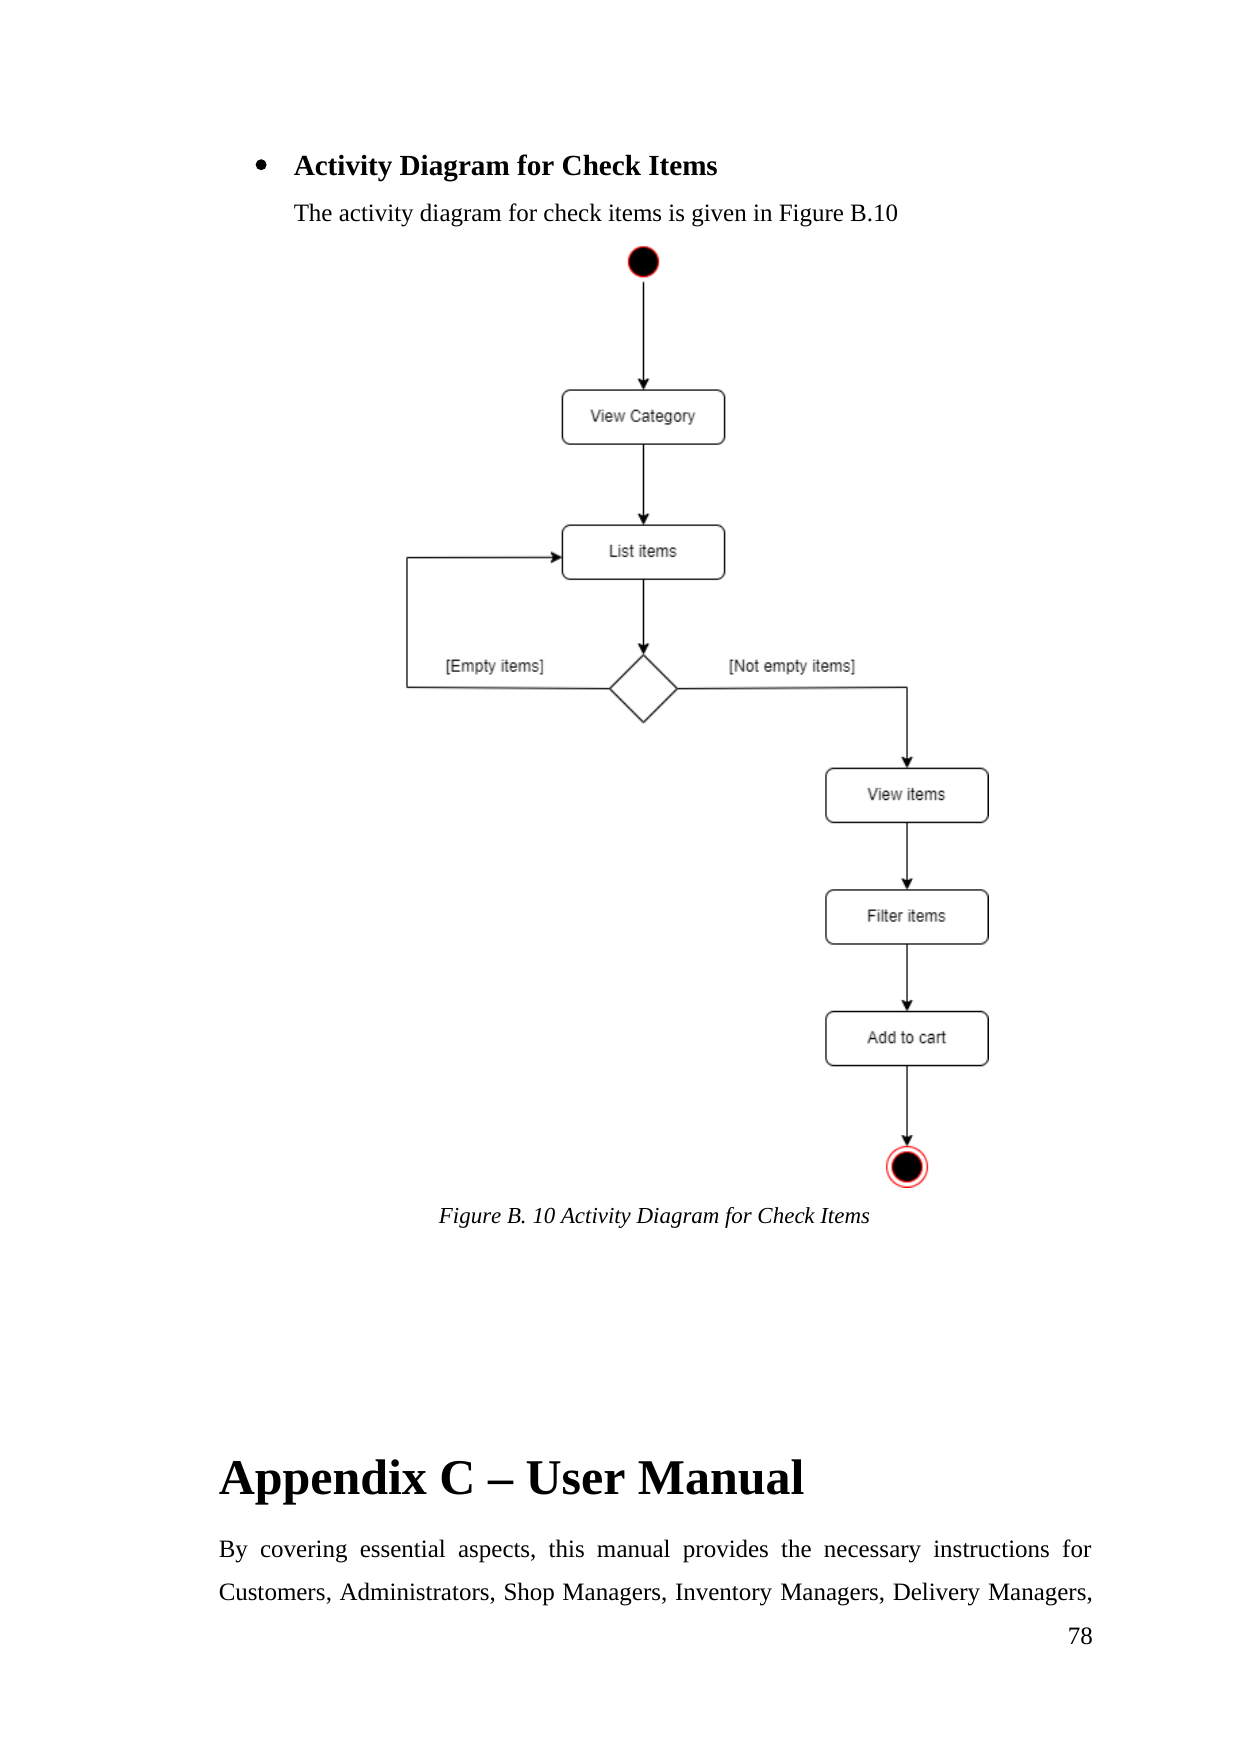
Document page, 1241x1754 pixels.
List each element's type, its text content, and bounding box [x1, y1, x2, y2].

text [218, 1534, 1093, 1606]
text The activity diagram for check items is given in Figure B.10 [293, 198, 1093, 227]
subtitle Appendix C – User Manual [218, 1448, 1093, 1506]
list Activity Diagram for Check Items [256, 148, 1093, 181]
picture [397, 241, 989, 1188]
text Figure B. 10 Activity Diagram for Check Items [218, 1202, 1093, 1228]
